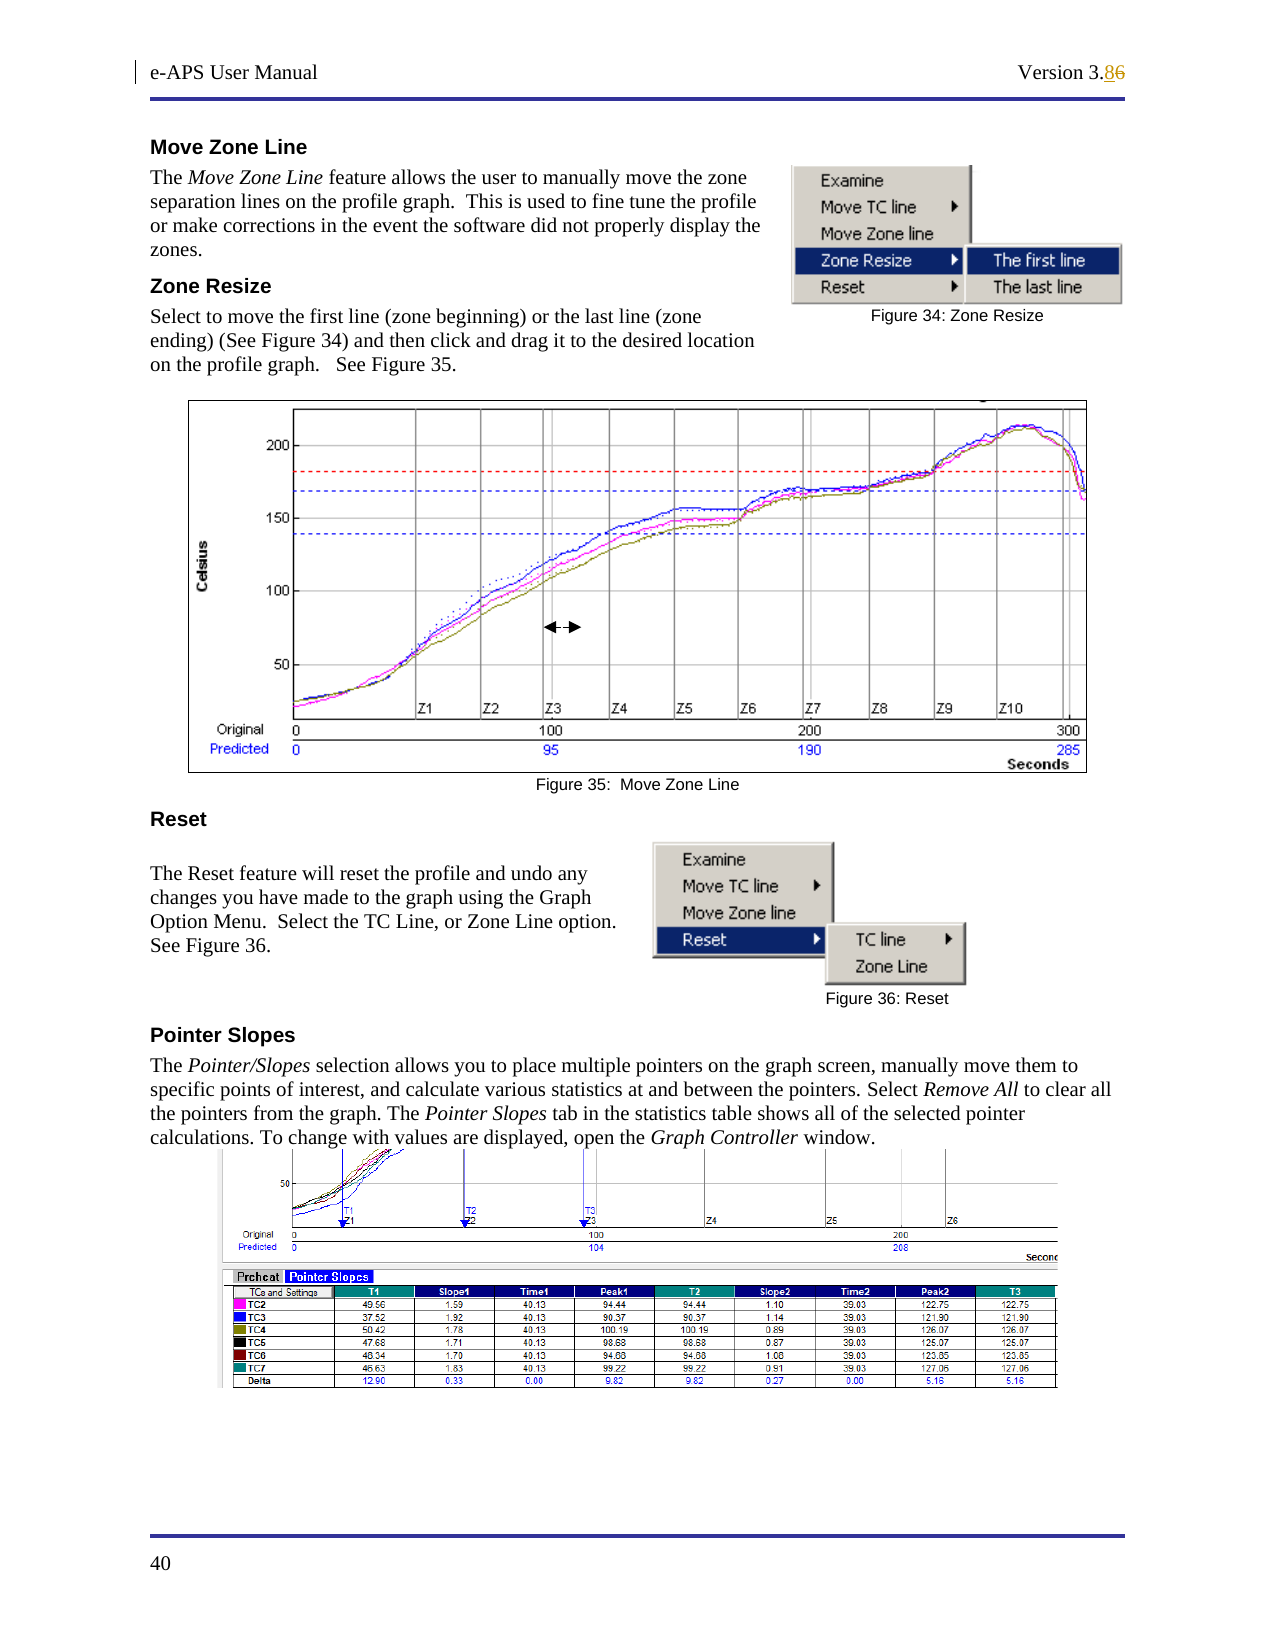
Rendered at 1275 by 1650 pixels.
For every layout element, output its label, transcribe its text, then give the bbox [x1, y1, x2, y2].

subtitle Pointer Slopes [150, 1023, 1125, 1047]
picture [217, 1149, 1058, 1388]
table_header Figure 34: Zone Resize [778, 165, 1136, 376]
table_header The Reset feature will reset the profile and undo any changes you have made to the graph using the Graph Option Menu. Select the TC Line, or Zone Line option. See Figure 36. [139, 837, 637, 1010]
picture [189, 401, 1086, 772]
table_header Figure 36: Reset [638, 837, 1136, 1010]
subtitle Move Zone Line [150, 135, 1125, 159]
picture [648, 837, 968, 987]
picture [791, 165, 1124, 306]
text Figure 35: Move Zone Line [150, 775, 1125, 794]
text The Pointer/Slopes selection allows you to place multiple pointers on the graph screen, manually move them to specific points of interest, and calculate various statistics at and between the pointers. Select Remove All to clear all the pointers from the graph. The Pointer Slopes tab in the statistics table shows all of the selected pointer calculations. To change with values are displayed, open the Graph Controller window. [150, 1053, 1125, 1149]
subtitle Reset [150, 807, 1125, 831]
table_header The Move Zone Line feature allows the user to manually move the zone separation lines on the profile graph. This is used to fine tune the profile or make corrections in the event the software did not properly display the zones. Zone Resize Select to move the first line (zone beginning) or the last line (zone ending) (See Figure 34) and then click and drag it to the desired location on the profile graph. See Figure 35. [139, 165, 778, 376]
